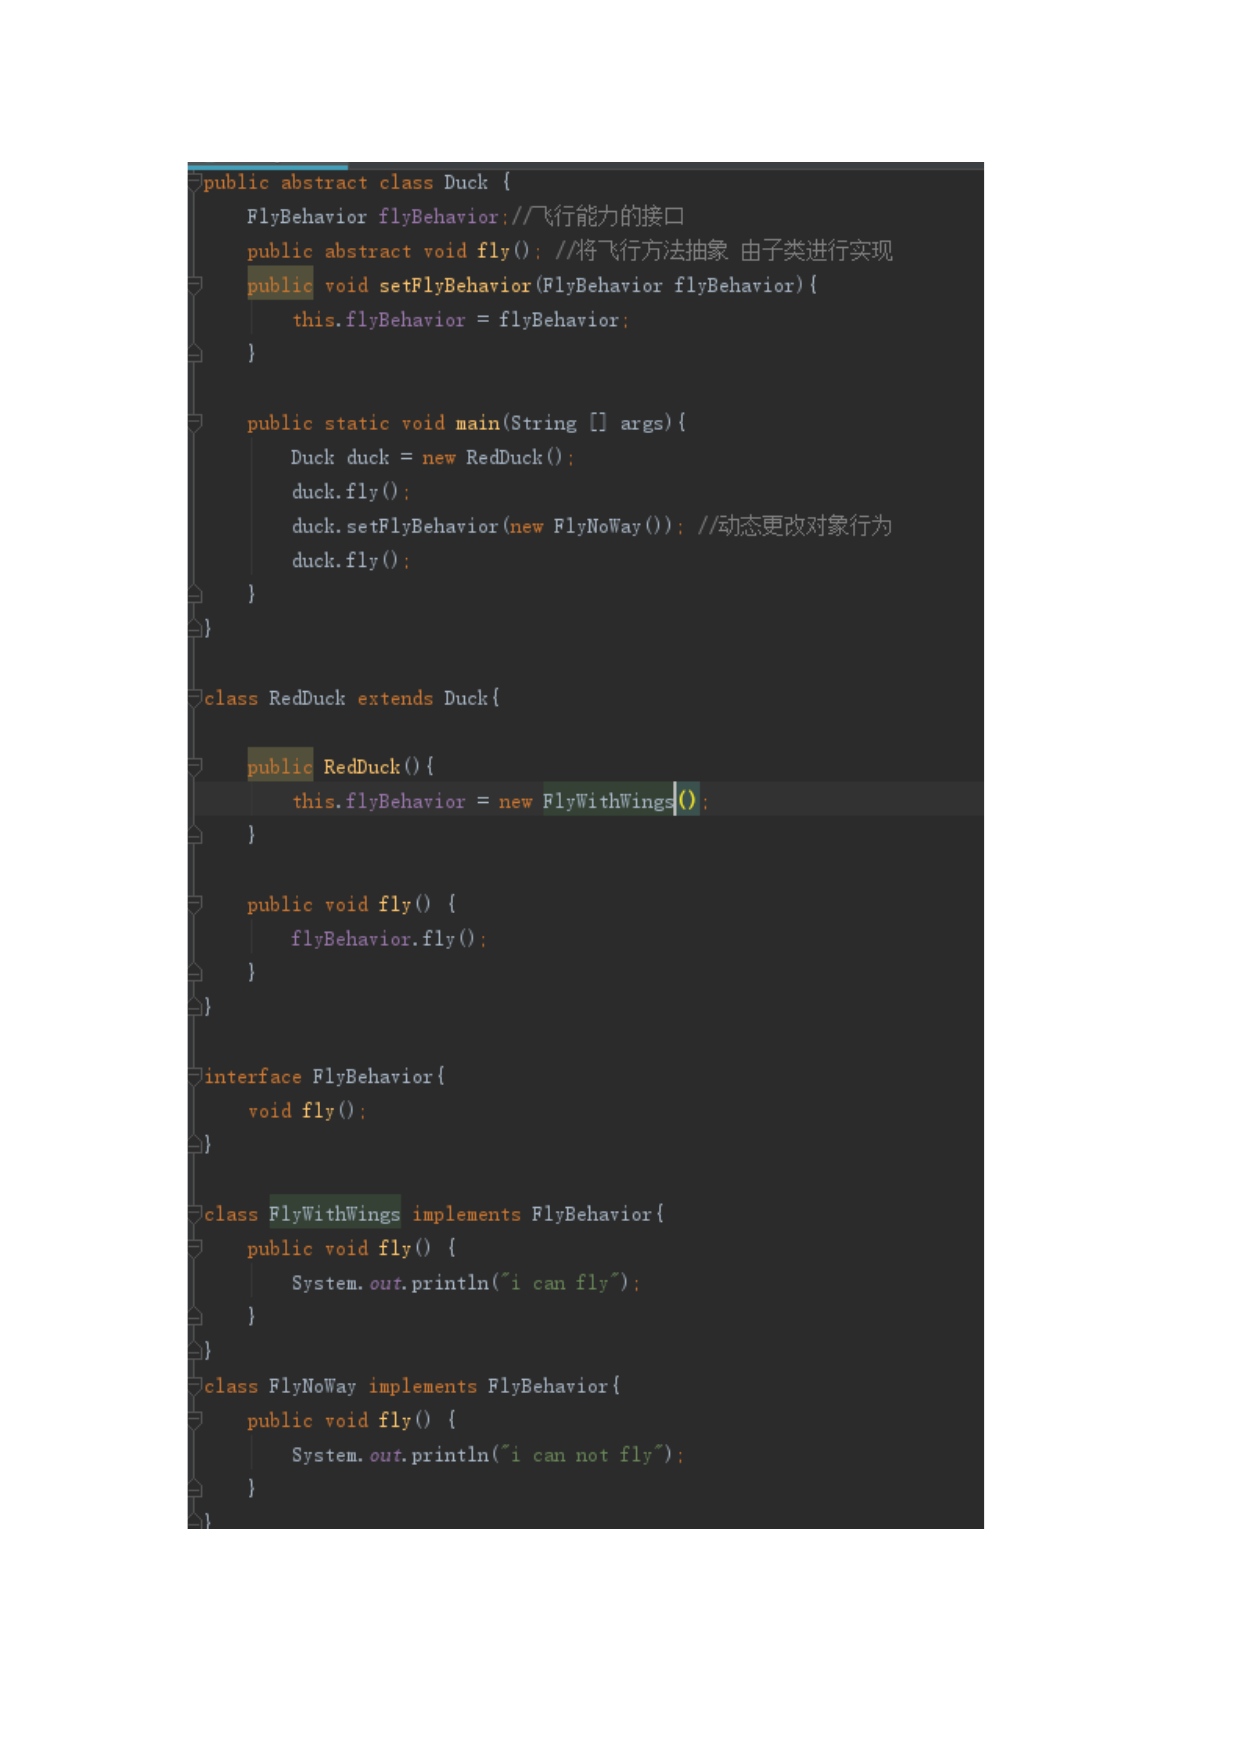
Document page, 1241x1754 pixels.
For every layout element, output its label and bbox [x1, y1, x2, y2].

picture [187, 162, 985, 1529]
